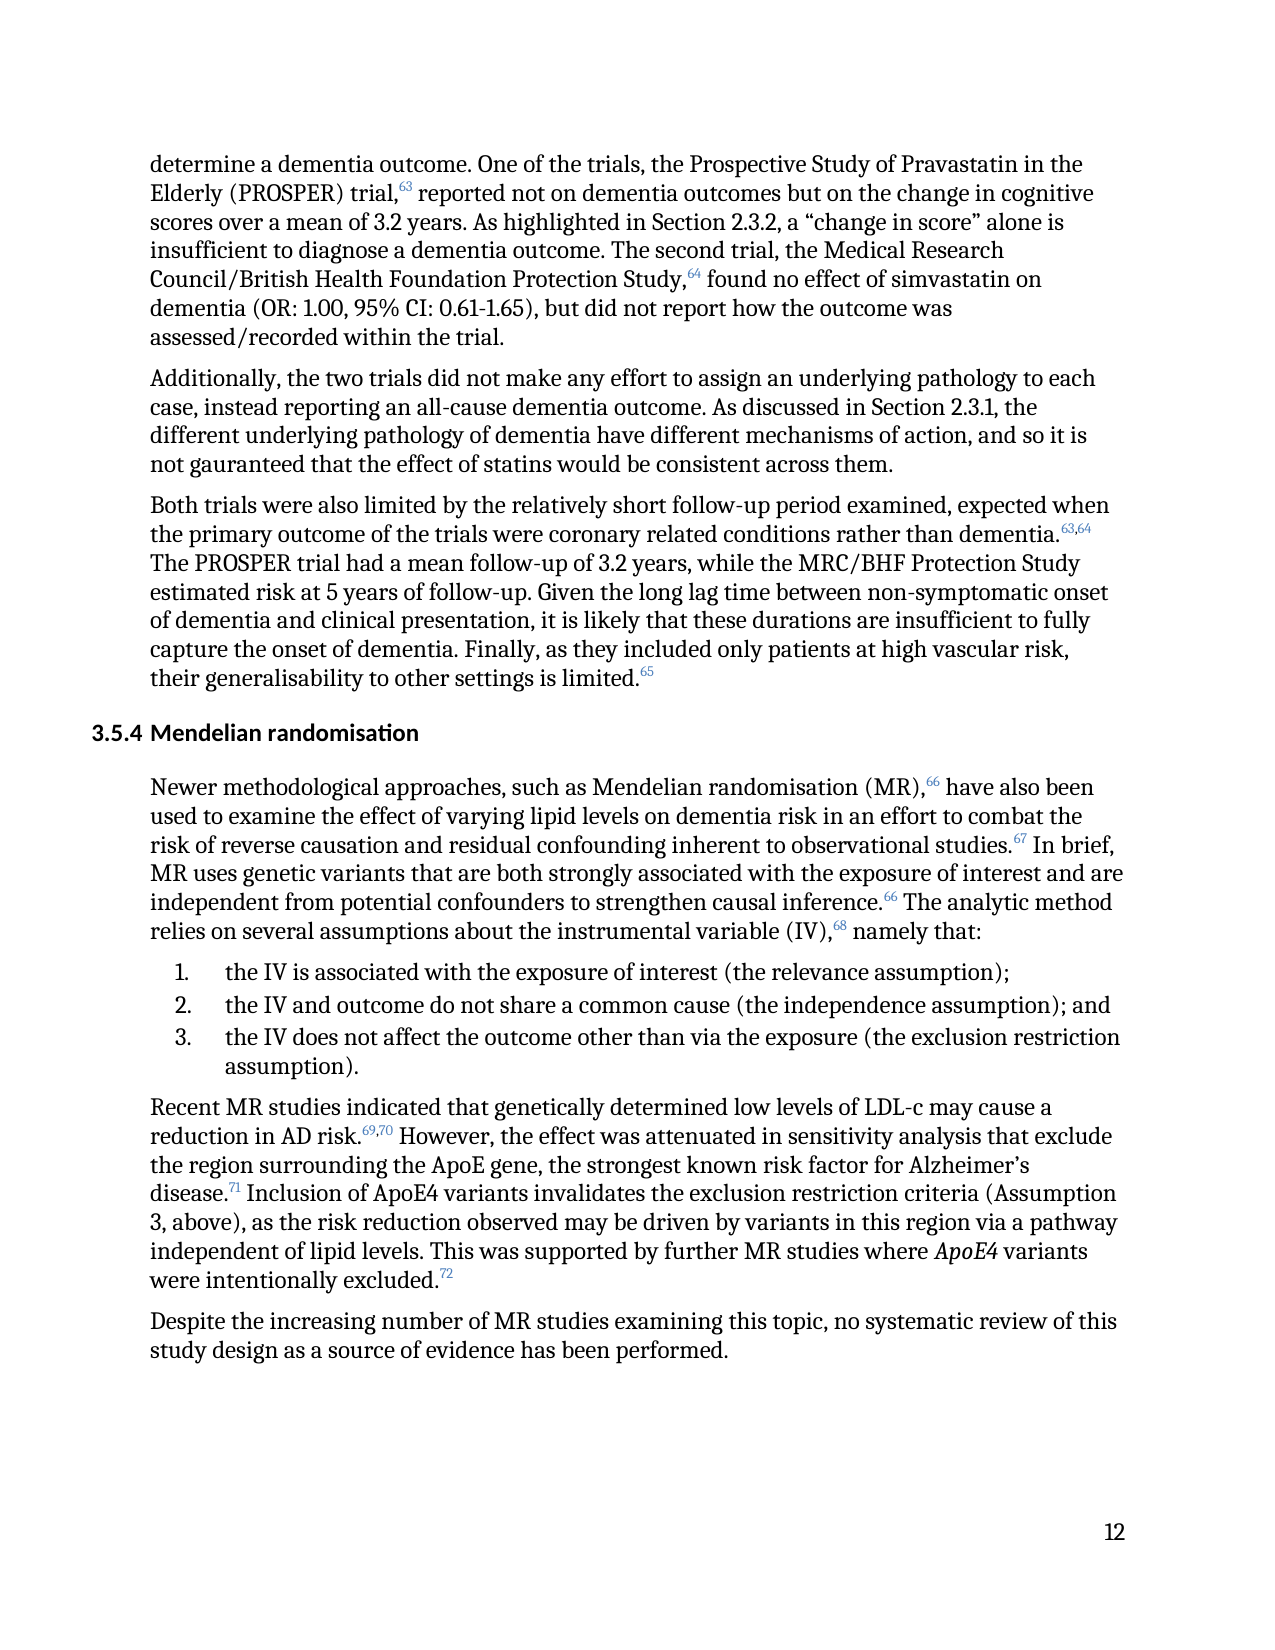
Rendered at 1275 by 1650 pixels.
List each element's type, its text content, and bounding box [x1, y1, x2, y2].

subtitle Mendelian randomisation [91, 717, 1125, 748]
list the IV is associated with the exposure of interest (the relevance assumption); [175, 958, 1125, 987]
text Despite the increasing number of MR studies examining this topic, no systematic review of this study design as a source of evidence has been performed. [150, 1307, 1125, 1364]
text Recent MR studies indicated that genetically determined low levels of LDL-c may cause a reduction in AD risk.69,70 However, the effect was attenuated in sensitivity analysis that exclude the region surrounding the ApoE gene, the strongest known risk factor for Alzheimer’s disease.71 Inclusion of ApoE4 variants invalidates the exclusion restriction criteria (Assumption 3, above), as the risk reduction observed may be driven by variants in this region via a pathway independent of lipid levels. This was supported by further MR studies where ApoE4 variants were intentionally excluded.72 [150, 1093, 1125, 1294]
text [150, 150, 1125, 351]
text Additionally, the two trials did not make any effort to assign an underlying pathology to each case, instead reporting an all-cause dementia outcome. As discussed in Section 2.3.1, the different underlying pathology of dementia have different mechanisms of action, and so it is not gauranteed that the effect of statins would be consistent across them. [150, 364, 1125, 479]
list the IV and outcome do not share a common cause (the independence assumption); and [175, 991, 1125, 1019]
text Newer methodological approaches, such as Mendelian randomisation (MR),66 have also been used to examine the effect of varying lipid levels on dementia risk in an effort to combat the risk of reverse causation and residual confounding inherent to observational studies.67 In brief, MR uses genetic variants that are both strongly associated with the exposure of interest and are independent from potential confounders to strengthen causal inference.66 The analytic method relies on several assumptions about the instrumental variable (IV),68 namely that: [150, 773, 1125, 946]
text Both trials were also limited by the relatively short follow-up period examined, expected when the primary outcome of the trials were coronary related conditions rather than dementia.63,64 The PROSPER trial had a mean follow-up of 3.2 years, while the MRC/BHF Protection Study estimated risk at 5 years of follow-up. Given the long lag time between non-symptomatic onset of dementia and clinical presentation, it is likely that these durations are insufficient to fully capture the onset of dementia. Finally, as they included only patients at high vascular risk, their generalisability to other settings is limited.65 [150, 491, 1125, 692]
list the IV does not affect the outcome other than via the exposure (the exclusion restriction assumption). [175, 1023, 1125, 1081]
